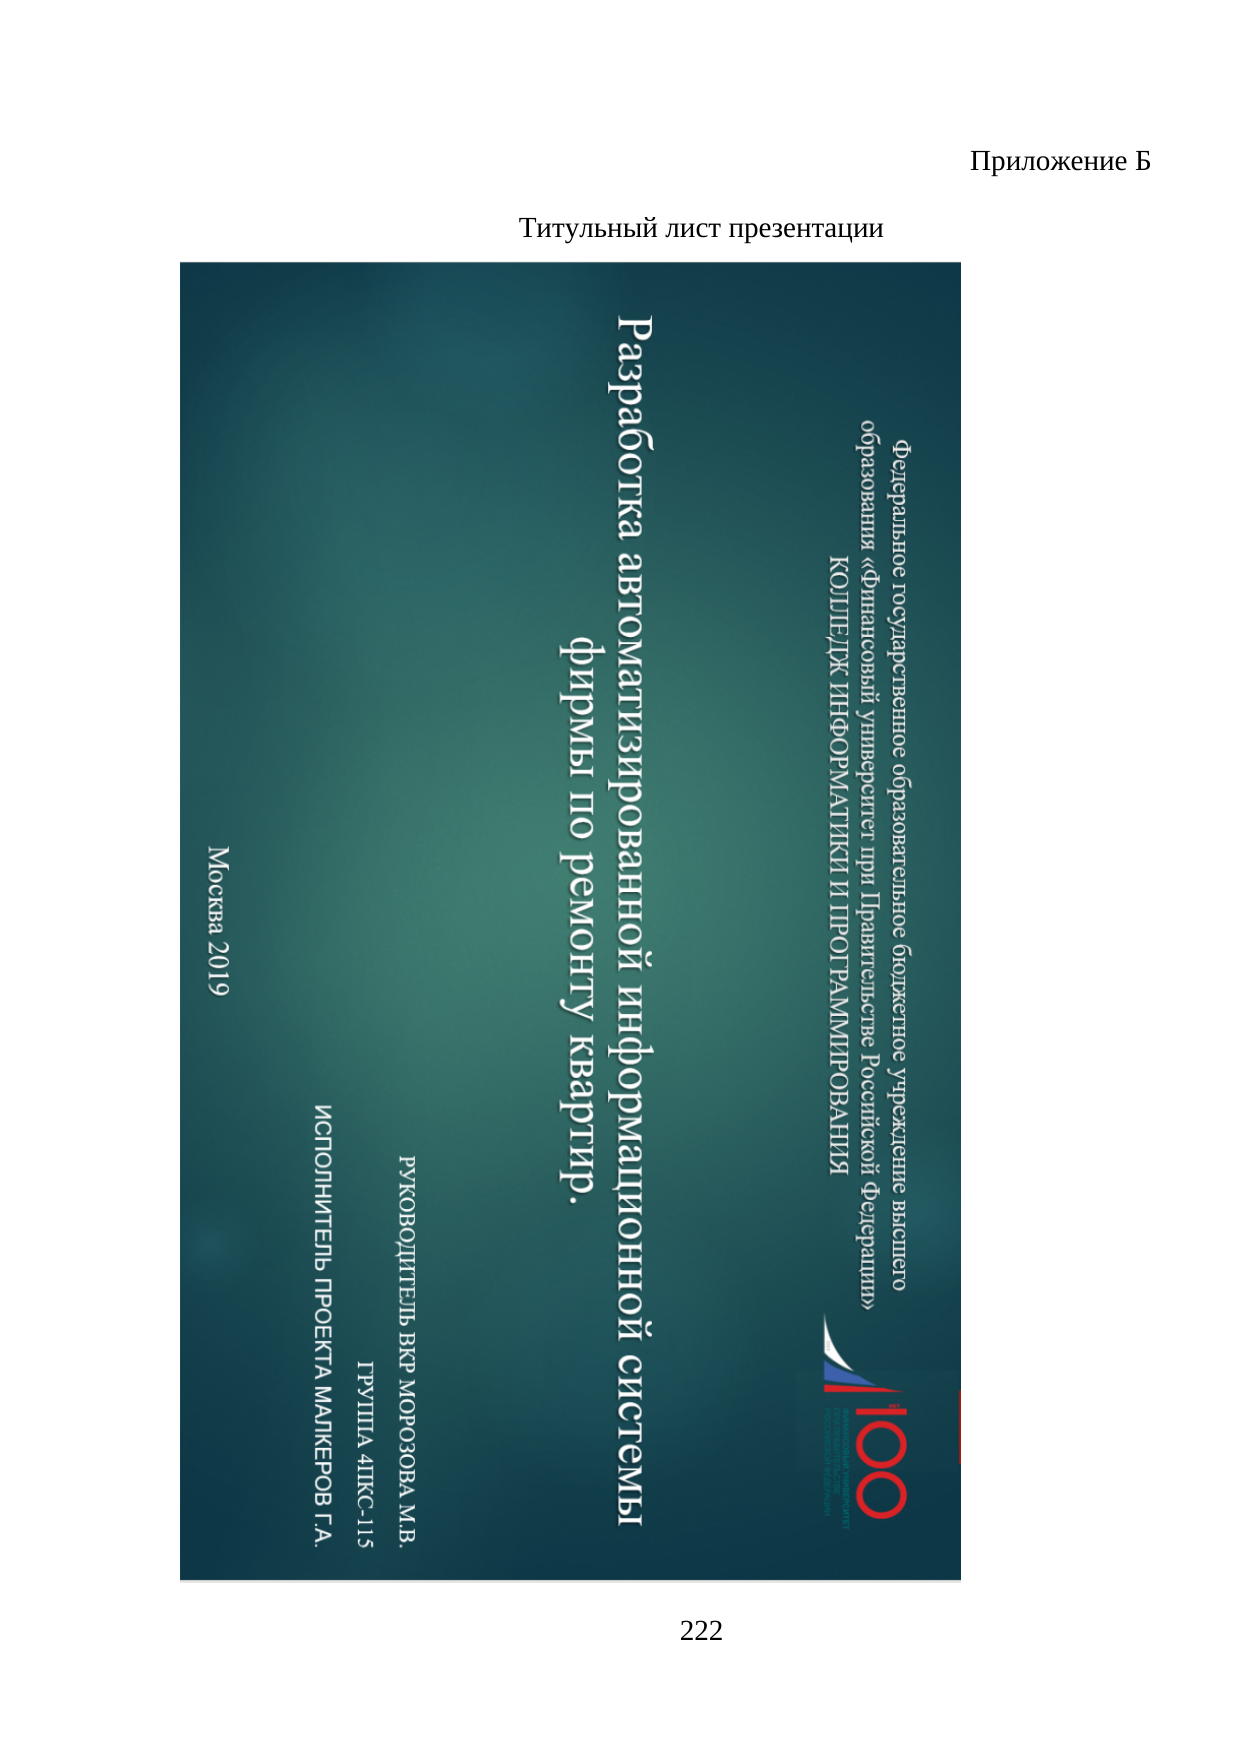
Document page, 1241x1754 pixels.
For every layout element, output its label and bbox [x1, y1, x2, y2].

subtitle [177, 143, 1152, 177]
picture [180, 263, 960, 1582]
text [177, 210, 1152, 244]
